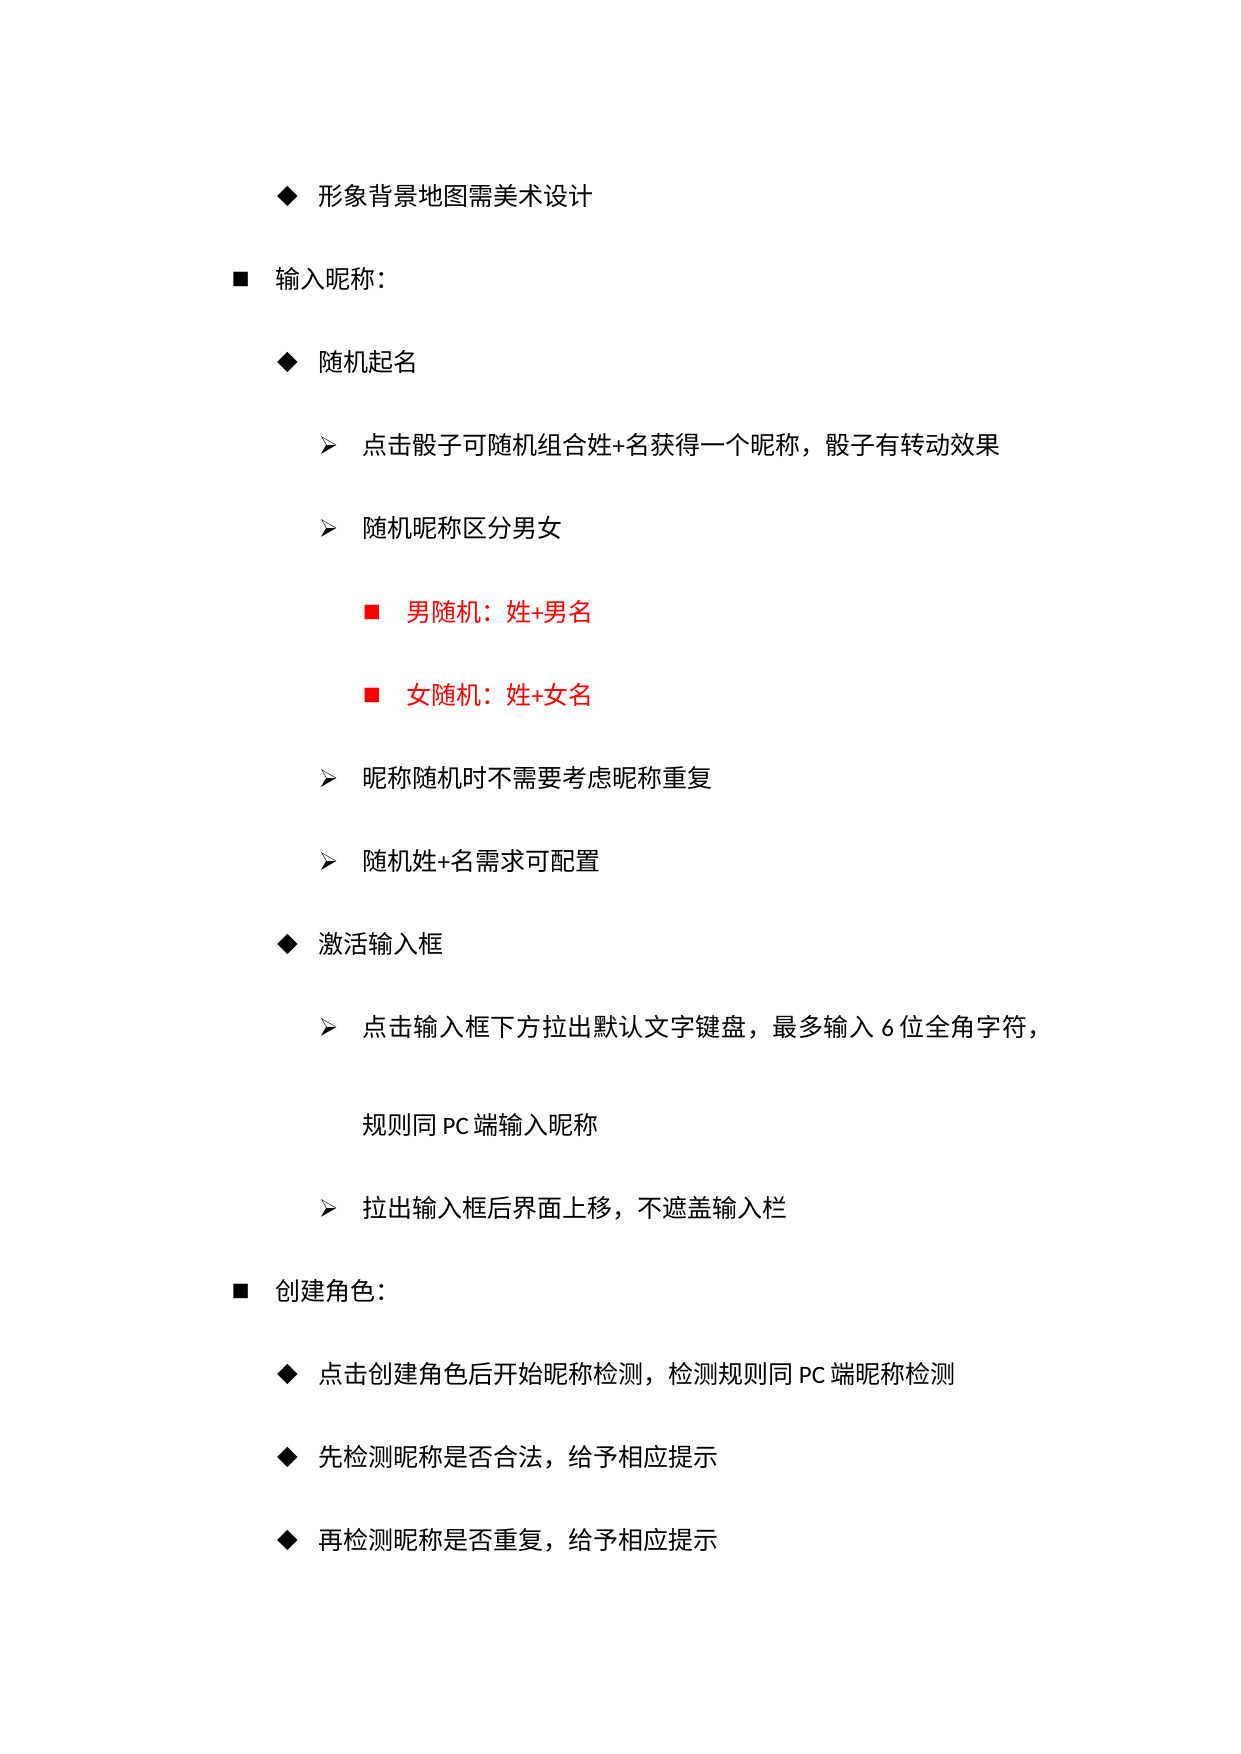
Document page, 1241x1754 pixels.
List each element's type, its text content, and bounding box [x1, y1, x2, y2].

list 创建角色： [231, 1257, 1053, 1322]
list 男随机：姓+男名 [362, 578, 1053, 643]
list 输入昵称： [231, 245, 1053, 310]
list 女随机：姓+女名 [362, 661, 1053, 726]
list 点击骰子可随机组合姓+名获得一个昵称，骰子有转动效果 [319, 411, 1053, 476]
list 形象背景地图需美术设计 [275, 162, 1053, 227]
list 拉出输入框后界面上移，不遮盖输入栏 [319, 1174, 1053, 1239]
list 随机起名 [275, 328, 1053, 393]
list 激活输入框 [275, 910, 1053, 975]
list 点击输入框下方拉出默认文字键盘，最多输入6位全角字符，规则同PC端输入昵称 [319, 993, 1053, 1156]
list 先检测昵称是否合法，给予相应提示 [275, 1423, 1053, 1488]
list 再检测昵称是否重复，给予相应提示 [275, 1506, 1053, 1571]
list 随机姓+名需求可配置 [319, 827, 1053, 892]
list 昵称随机时不需要考虑昵称重复 [319, 744, 1053, 809]
list 点击创建角色后开始昵称检测，检测规则同PC端昵称检测 [275, 1340, 1053, 1405]
list 随机昵称区分男女 [319, 494, 1053, 559]
